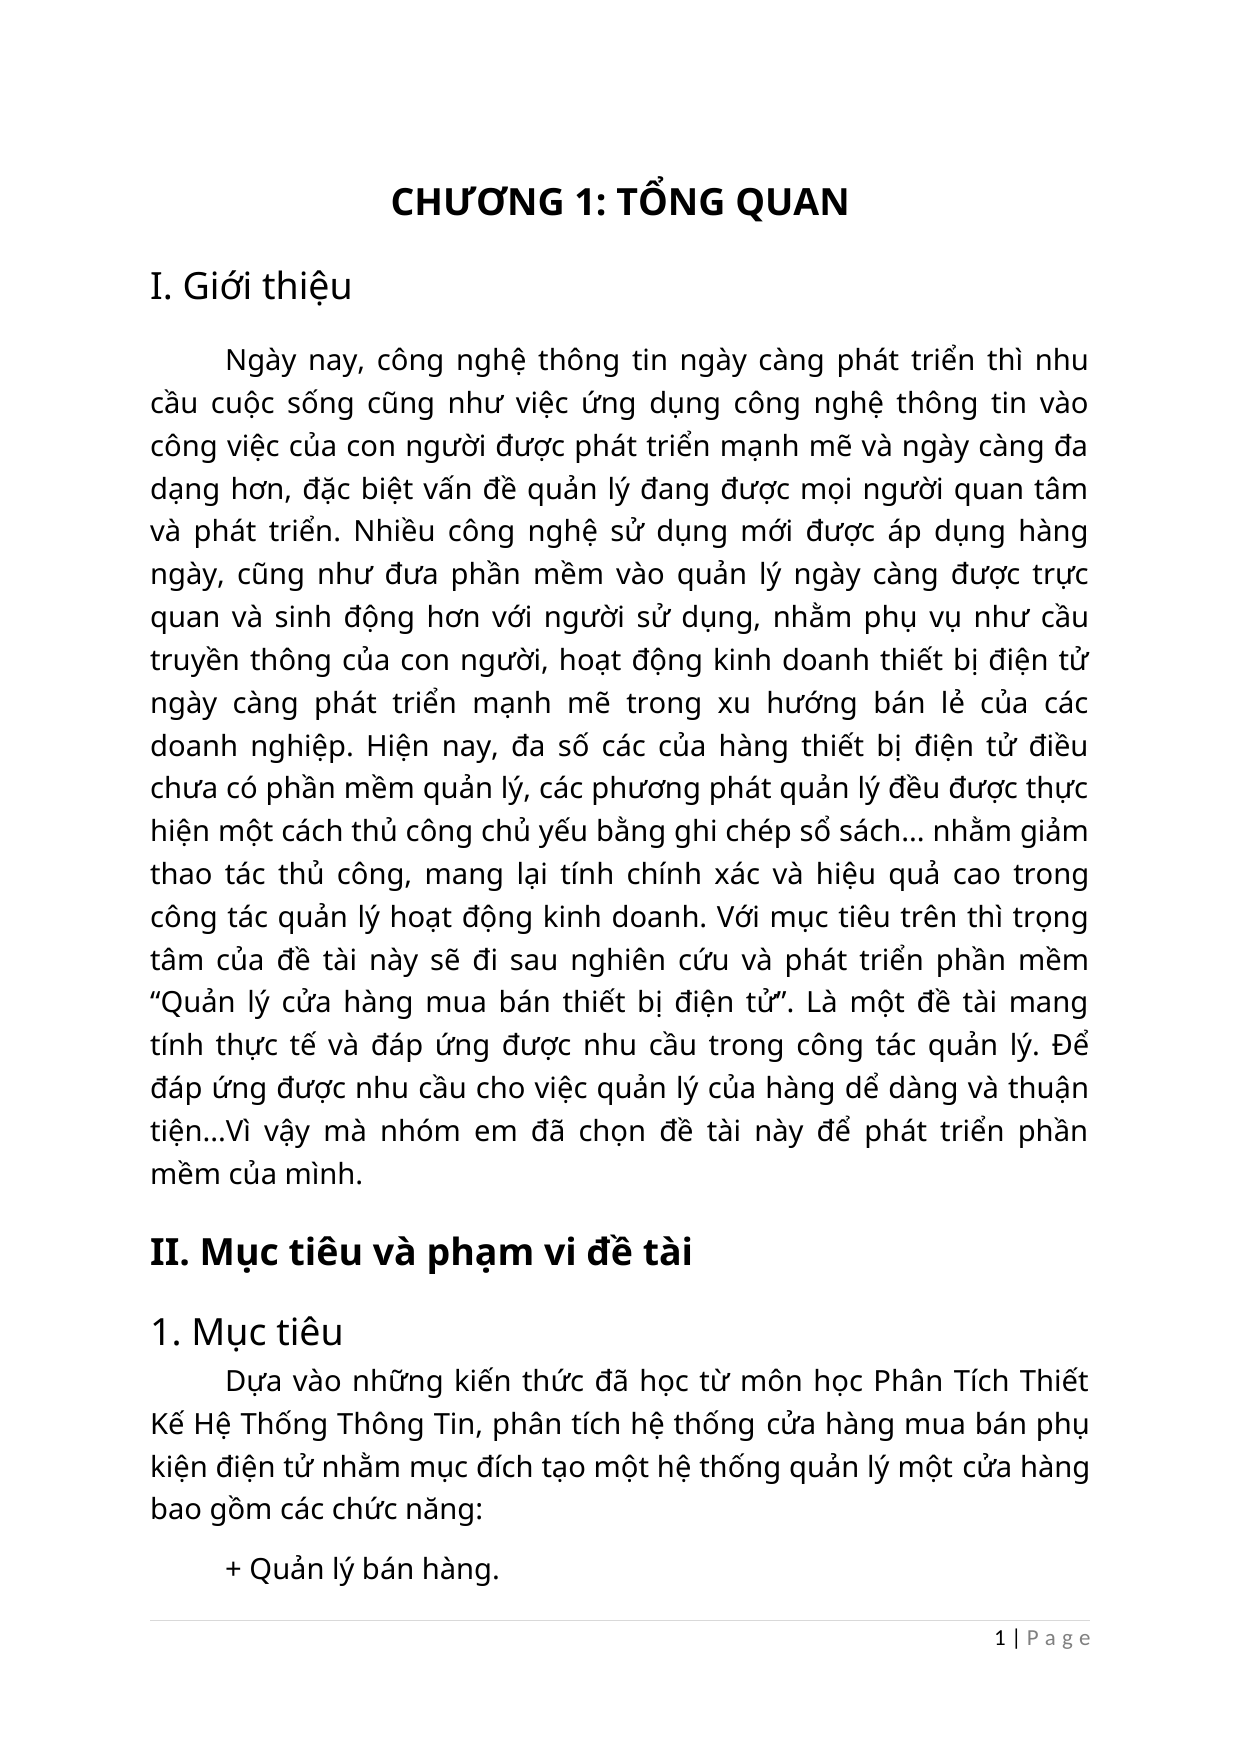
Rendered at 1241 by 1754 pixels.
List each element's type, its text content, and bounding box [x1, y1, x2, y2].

subtitle CHƯƠNG 1: TỔNG QUAN [150, 175, 1090, 226]
subtitle 1. Mục tiêu [150, 1305, 1090, 1356]
subtitle I. Giới thiệu [150, 259, 1090, 310]
text + Quản lý bán hàng. [150, 1548, 1090, 1588]
text Dựa vào những kiến thức đã học từ môn học Phân Tích Thiết Kế Hệ Thống Thông Tin, phân tích hệ thống cửa hàng mua bán phụ kiện điện tử nhằm mục đích tạo một hệ thống quản lý một cửa hàng bao gồm các chức năng: [150, 1360, 1090, 1528]
text Ngày nay, công nghệ thông tin ngày càng phát triển thì nhu cầu cuộc sống cũng như việc ứng dụng công nghệ thông tin vào công việc của con người được phát triển mạnh mẽ và ngày càng đa dạng hơn, đặc biệt vấn đề quản lý đang được mọi người quan tâm và phát triển. Nhiều công nghệ sử dụng mới được áp dụng hàng ngày, cũng như đưa phần mềm vào quản lý ngày càng được trực quan và sinh động hơn với người sử dụng, nhằm phụ vụ như cầu truyền thông của con người, hoạt động kinh doanh thiết bị điện tử ngày càng phát triển mạnh mẽ trong xu hướng bán lẻ của các doanh nghiệp. Hiện nay, đa số các của hàng thiết bị điện tử điều chưa có phần mềm quản lý, các phương phát quản lý đều được thực hiện một cách thủ công chủ yếu bằng ghi chép sổ sách... nhằm giảm thao tác thủ công, mang lại tính chính xác và hiệu quả cao trong công tác quản lý hoạt động kinh doanh. Với mục tiêu trên thì trọng tâm của đề tài này sẽ đi sau nghiên cứu và phát triển phần mềm “Quản lý cửa hàng mua bán thiết bị điện tử”. Là một đề tài mang tính thực tế và đáp ứng được nhu cầu trong công tác quản lý. Để đáp ứng được nhu cầu cho việc quản lý của hàng dể dàng và thuận tiện...Vì vậy mà nhóm em đã chọn đề tài này để phát triển phần mềm của mình. [150, 339, 1090, 1193]
subtitle II. Mục tiêu và phạm vi đề tài [150, 1225, 1090, 1276]
